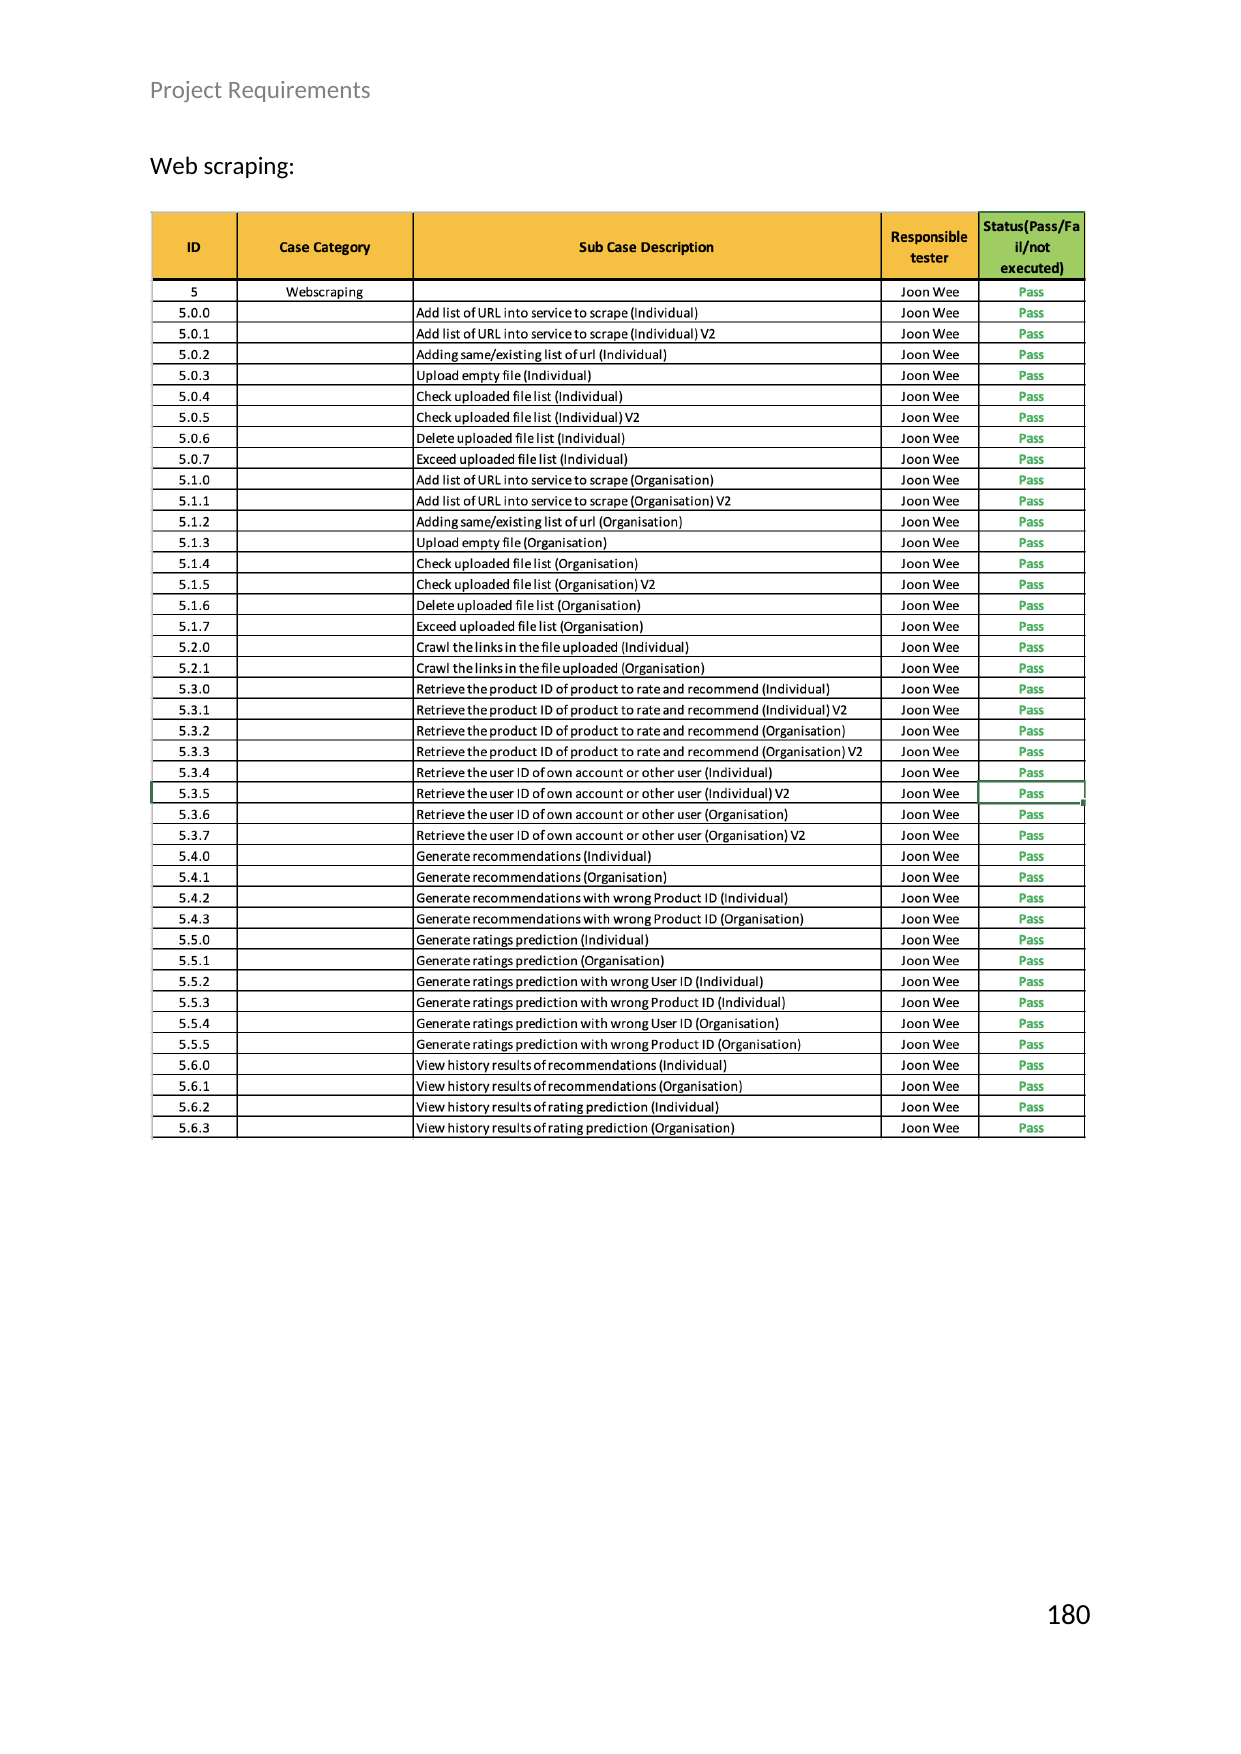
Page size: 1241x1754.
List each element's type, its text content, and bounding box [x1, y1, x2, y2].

text Web scraping: [150, 150, 1090, 181]
picture [150, 211, 1086, 1140]
